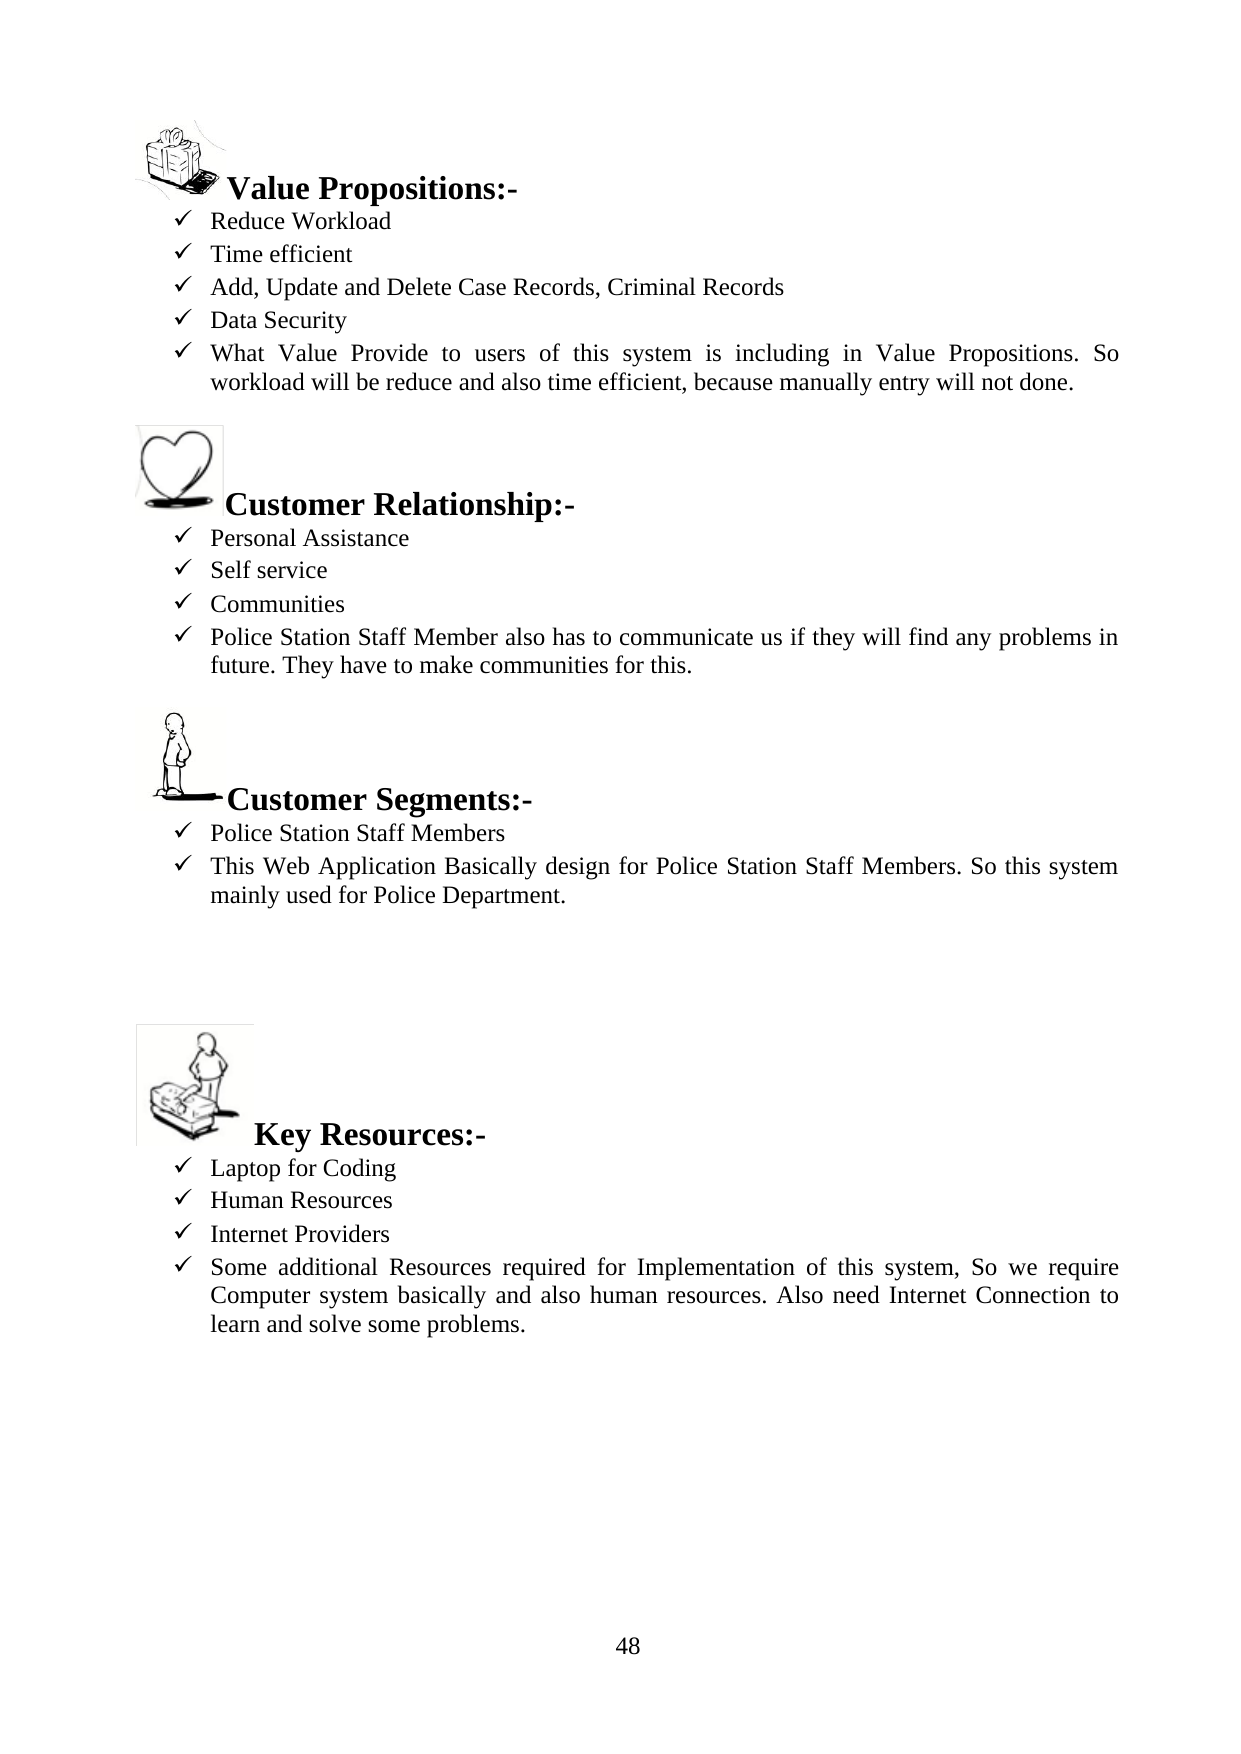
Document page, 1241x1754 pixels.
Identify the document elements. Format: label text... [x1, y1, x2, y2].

list Self service [173, 556, 1120, 584]
picture [135, 707, 227, 811]
text Customer Segments:- [135, 708, 1120, 818]
list Some additional Resources required for Implementation of this system, So we require Computer system basically and also human resources. Also need Internet Connection to learn and solve some problems. [173, 1252, 1120, 1338]
text Key Resources:- [135, 1023, 1120, 1153]
list Data Security [173, 306, 1120, 334]
list Human Resources [173, 1186, 1120, 1214]
list Personal Assistance [173, 523, 1120, 551]
picture [135, 120, 227, 200]
list Communities [173, 589, 1120, 617]
list Police Station Staff Members [173, 818, 1120, 847]
list Police Station Staff Member also has to communicate us if they will find any problems in future. They have to make communities for this. [173, 622, 1120, 679]
picture [135, 424, 225, 516]
list Laptop for Coding [173, 1153, 1120, 1181]
text Value Propositions:- [135, 120, 1120, 206]
list This Web Application Basically design for Police Station Staff Members. So this system mainly used for Police Department. [173, 851, 1120, 908]
list What Value Provide to users of this system is including in Value Propositions. So workload will be reduce and also time efficient, because manually entry will not done. [173, 338, 1120, 396]
picture [135, 1023, 254, 1146]
list Reduce Workload [173, 206, 1120, 235]
list Time efficient [173, 239, 1120, 268]
list Internet Providers [173, 1219, 1120, 1247]
list Add, Update and Delete Case Records, Criminal Records [173, 272, 1120, 301]
text Customer Relationship:- [135, 425, 1120, 523]
